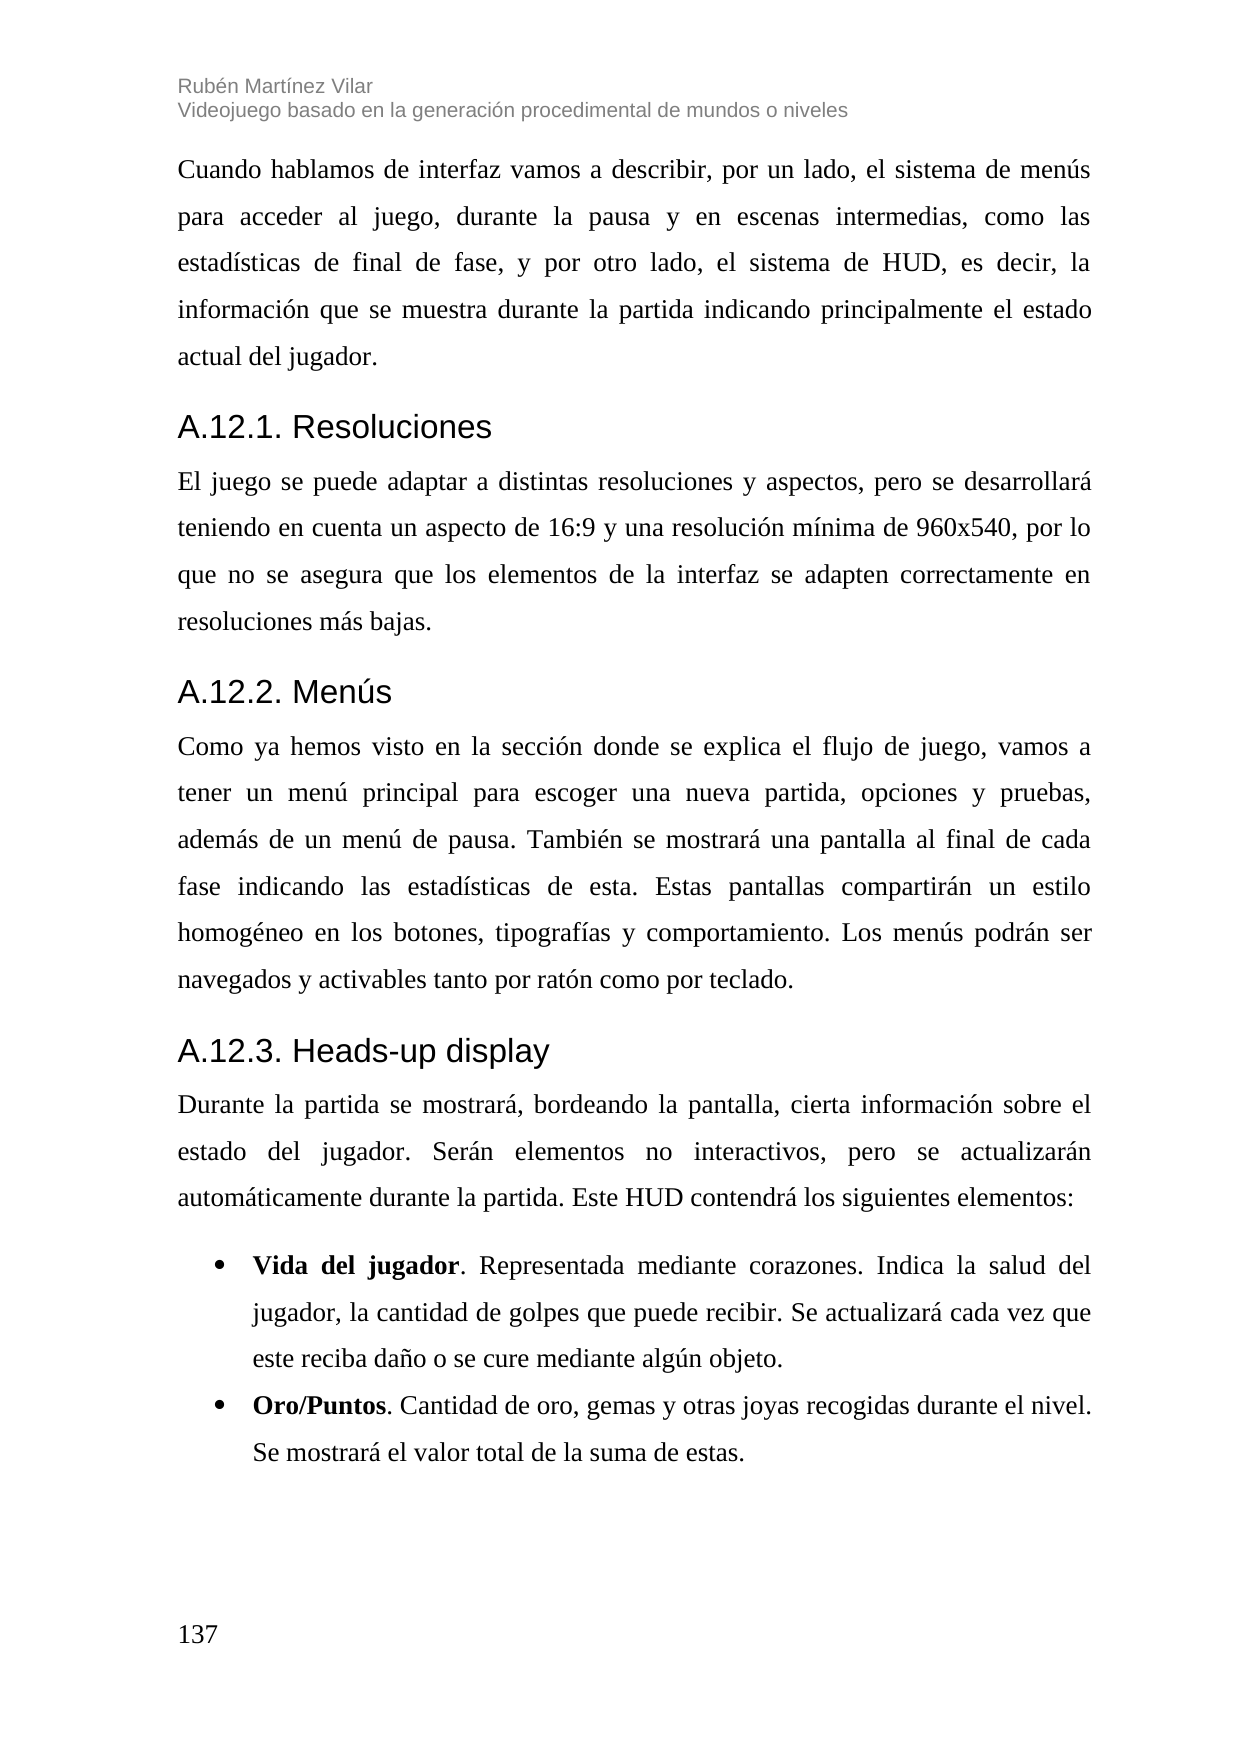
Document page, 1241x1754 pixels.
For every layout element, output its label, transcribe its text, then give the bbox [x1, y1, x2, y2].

text Durante la partida se mostrará, bordeando la pantalla, cierta información sobre el estado del jugador. Serán elementos no interactivos, pero se actualizarán automáticamente durante la partida. Este HUD contendrá los siguientes elementos: [177, 1088, 1092, 1213]
text Como ya hemos visto en la sección donde se explica el flujo de juego, vamos a tener un menú principal para escoger una nueva partida, opciones y pruebas, además de un menú de pausa. También se mostrará una pantalla al final de cada fase indicando las estadísticas de esta. Estas pantallas compartirán un estilo homogéneo en los botones, tipografías y comportamiento. Los menús podrán ser navegados y activables tanto por ratón como por teclado. [177, 730, 1092, 994]
text Cuando hablamos de interfaz vamos a describir, por un lado, el sistema de menús para acceder al juego, durante la pausa y en escenas intermedias, como las estadísticas de final de fase, y por otro lado, el sistema de HUD, es decir, la información que se muestra durante la partida indicando principalmente el estado actual del jugador. [177, 153, 1092, 371]
list Oro/Puntos. Cantidad de oro, gemas y otras joyas recogidas durante el nivel. Se mostrará el valor total de la suma de estas. [215, 1389, 1092, 1467]
subtitle A.12.3. Heads-up display [177, 1031, 1092, 1069]
subtitle A.12.1. Resoluciones [177, 407, 1092, 446]
subtitle A.12.2. Menús [177, 672, 1092, 711]
list Vida del jugador. Representada mediante corazones. Indica la salud del jugador, la cantidad de golpes que puede recibir. Se actualizará cada vez que este reciba daño o se cure mediante algún objeto. [215, 1249, 1092, 1374]
text El juego se puede adaptar a distintas resoluciones y aspectos, pero se desarrollará teniendo en cuenta un aspecto de 16:9 y una resolución mínima de 960x540, por lo que no se asegura que los elementos de la interfaz se adapten correctamente en resoluciones más bajas. [177, 465, 1092, 636]
